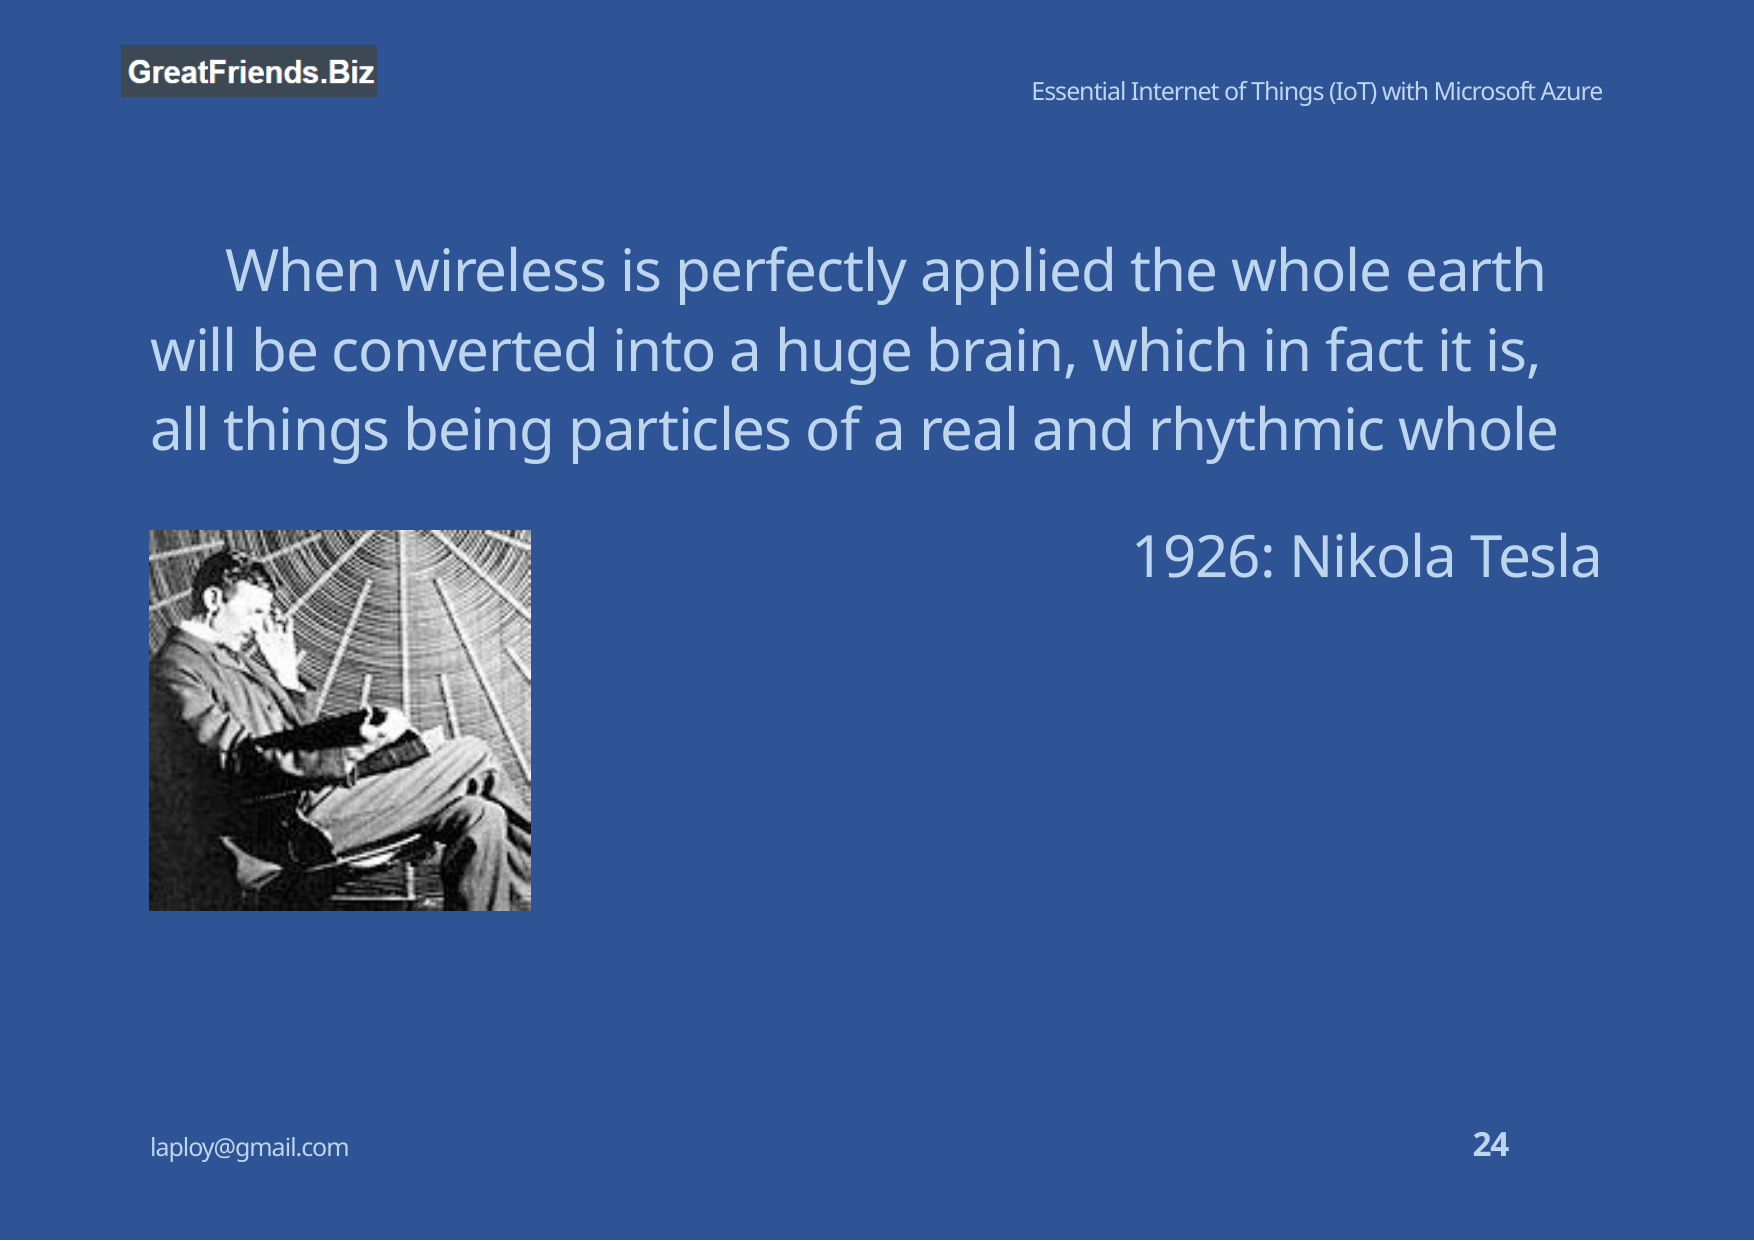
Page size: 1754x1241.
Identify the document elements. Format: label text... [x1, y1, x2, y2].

picture [120, 45, 378, 97]
picture [149, 530, 531, 911]
title When wireless is perfectly applied the whole earth will be converted into a huge brain, which in fact it is, all things being particles of a real and rhythmic whole [150, 229, 1604, 468]
title 1926: Nikola Tesla [150, 515, 1604, 594]
